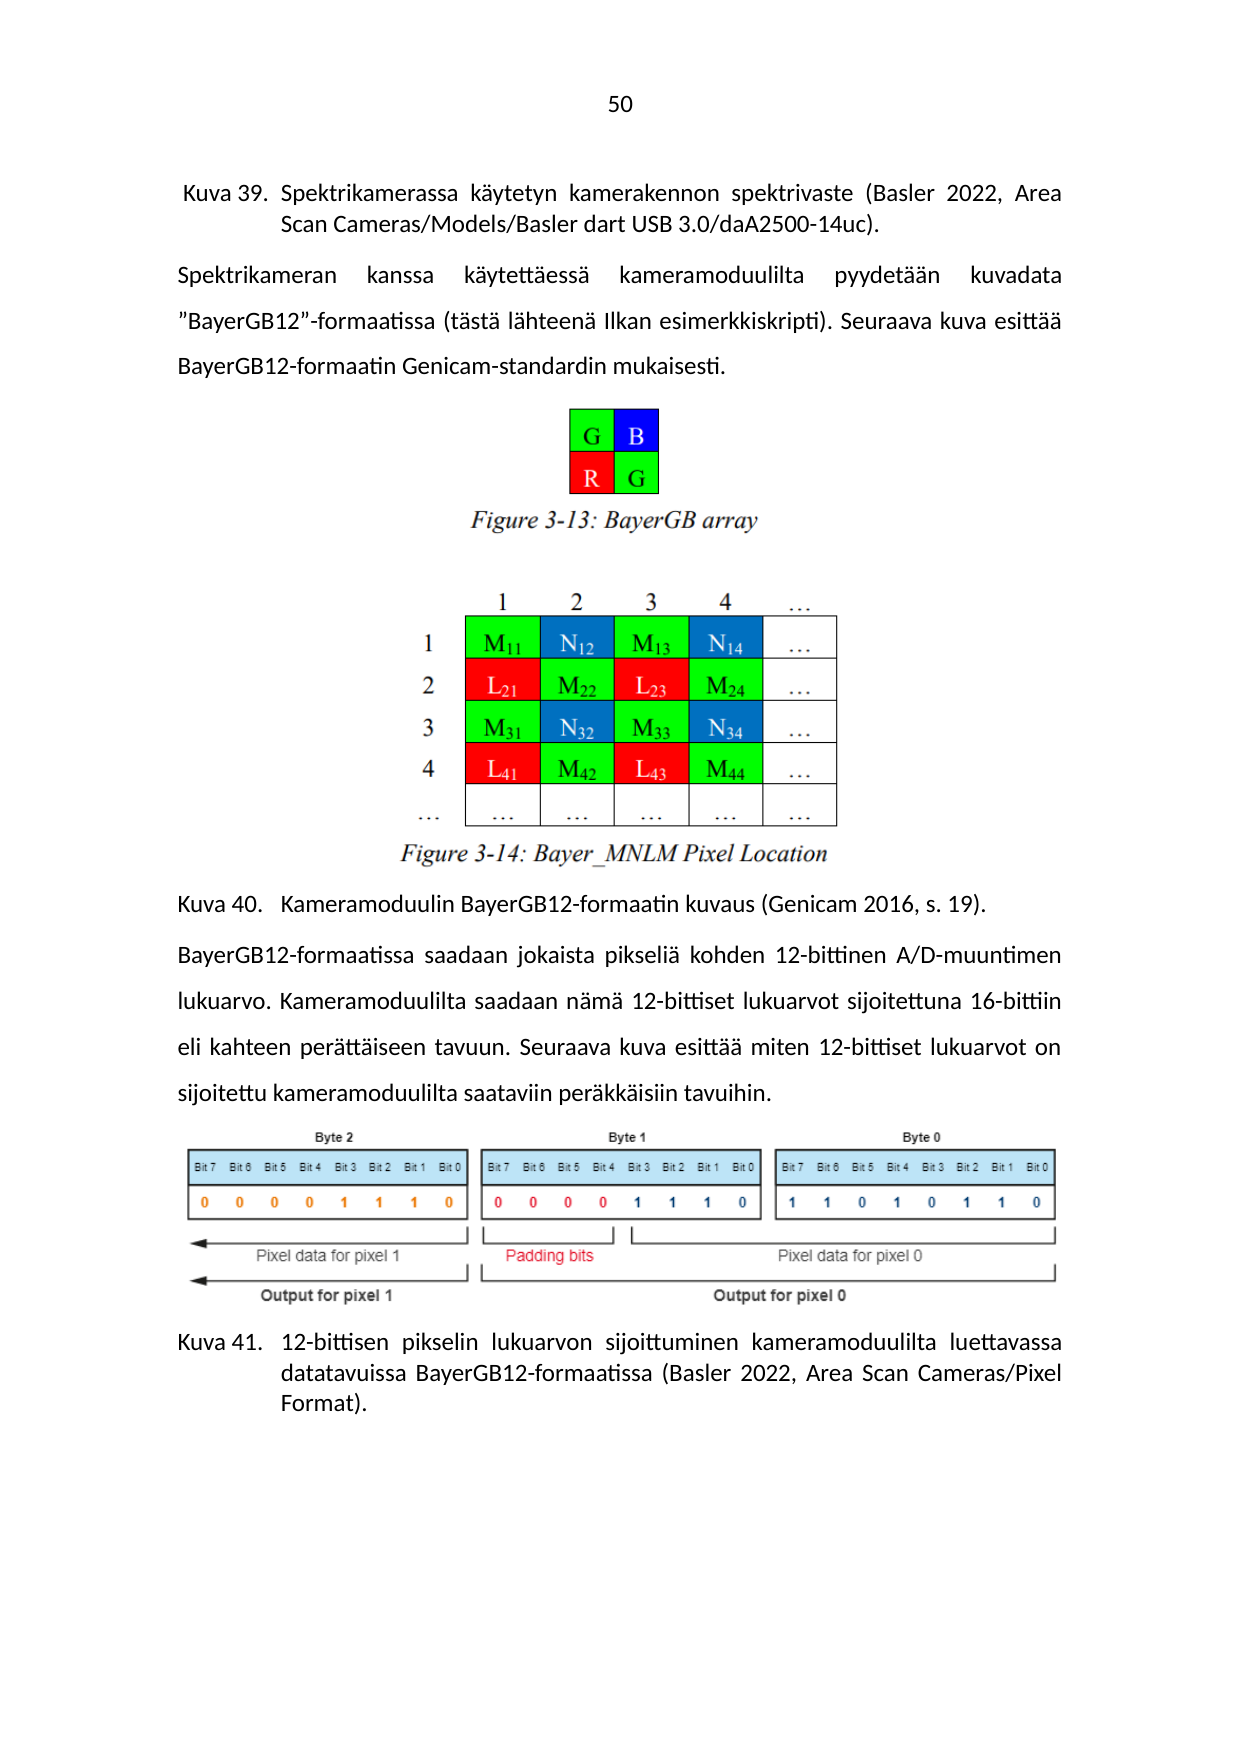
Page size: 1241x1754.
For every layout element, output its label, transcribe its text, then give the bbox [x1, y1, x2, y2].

text Spektrikameran kanssa käytettäessä kameramoduulilta pyydetään kuvadata ”BayerGB12”-formaatissa (tästä lähteenä Ilkan esimerkkiskripti). Seuraava kuva esittää BayerGB12-formaatin Genicam-standardin mukaisesti. [177, 259, 1063, 381]
text BayerGB12-formaatissa saadaan jokaista pikseliä kohden 12-bittinen A/D-muuntimen lukuarvo. Kameramoduulilta saadaan nämä 12-bittiset lukuarvot sijoitettuna 16-bittiin eli kahteen perättäiseen tavuun. Seuraava kuva esittää miten 12-bittiset lukuarvot on sijoitettu kameramoduulilta saataviin peräkkäisiin tavuihin. [177, 939, 1063, 1107]
text Kuva 40. Kameramoduulin BayerGB12-formaatin kuvaus (Genicam 2016, s. 19). [177, 888, 1063, 919]
text Kuva 39. Spektrikamerassa käytetyn kamerakennon spektrivaste (Basler 2022, Area Scan Cameras/Models/Basler dart USB 3.0/daA2500-14uc). [177, 177, 1063, 238]
picture [177, 1122, 1063, 1314]
text Kuva 41. 12-bittisen pikselin lukuarvon sijoittuminen kameramoduulilta luettavassa datatavuissa BayerGB12-formaatissa (Basler 2022, Area Scan Cameras/Pixel Format). [177, 1326, 1063, 1418]
picture [388, 396, 852, 876]
